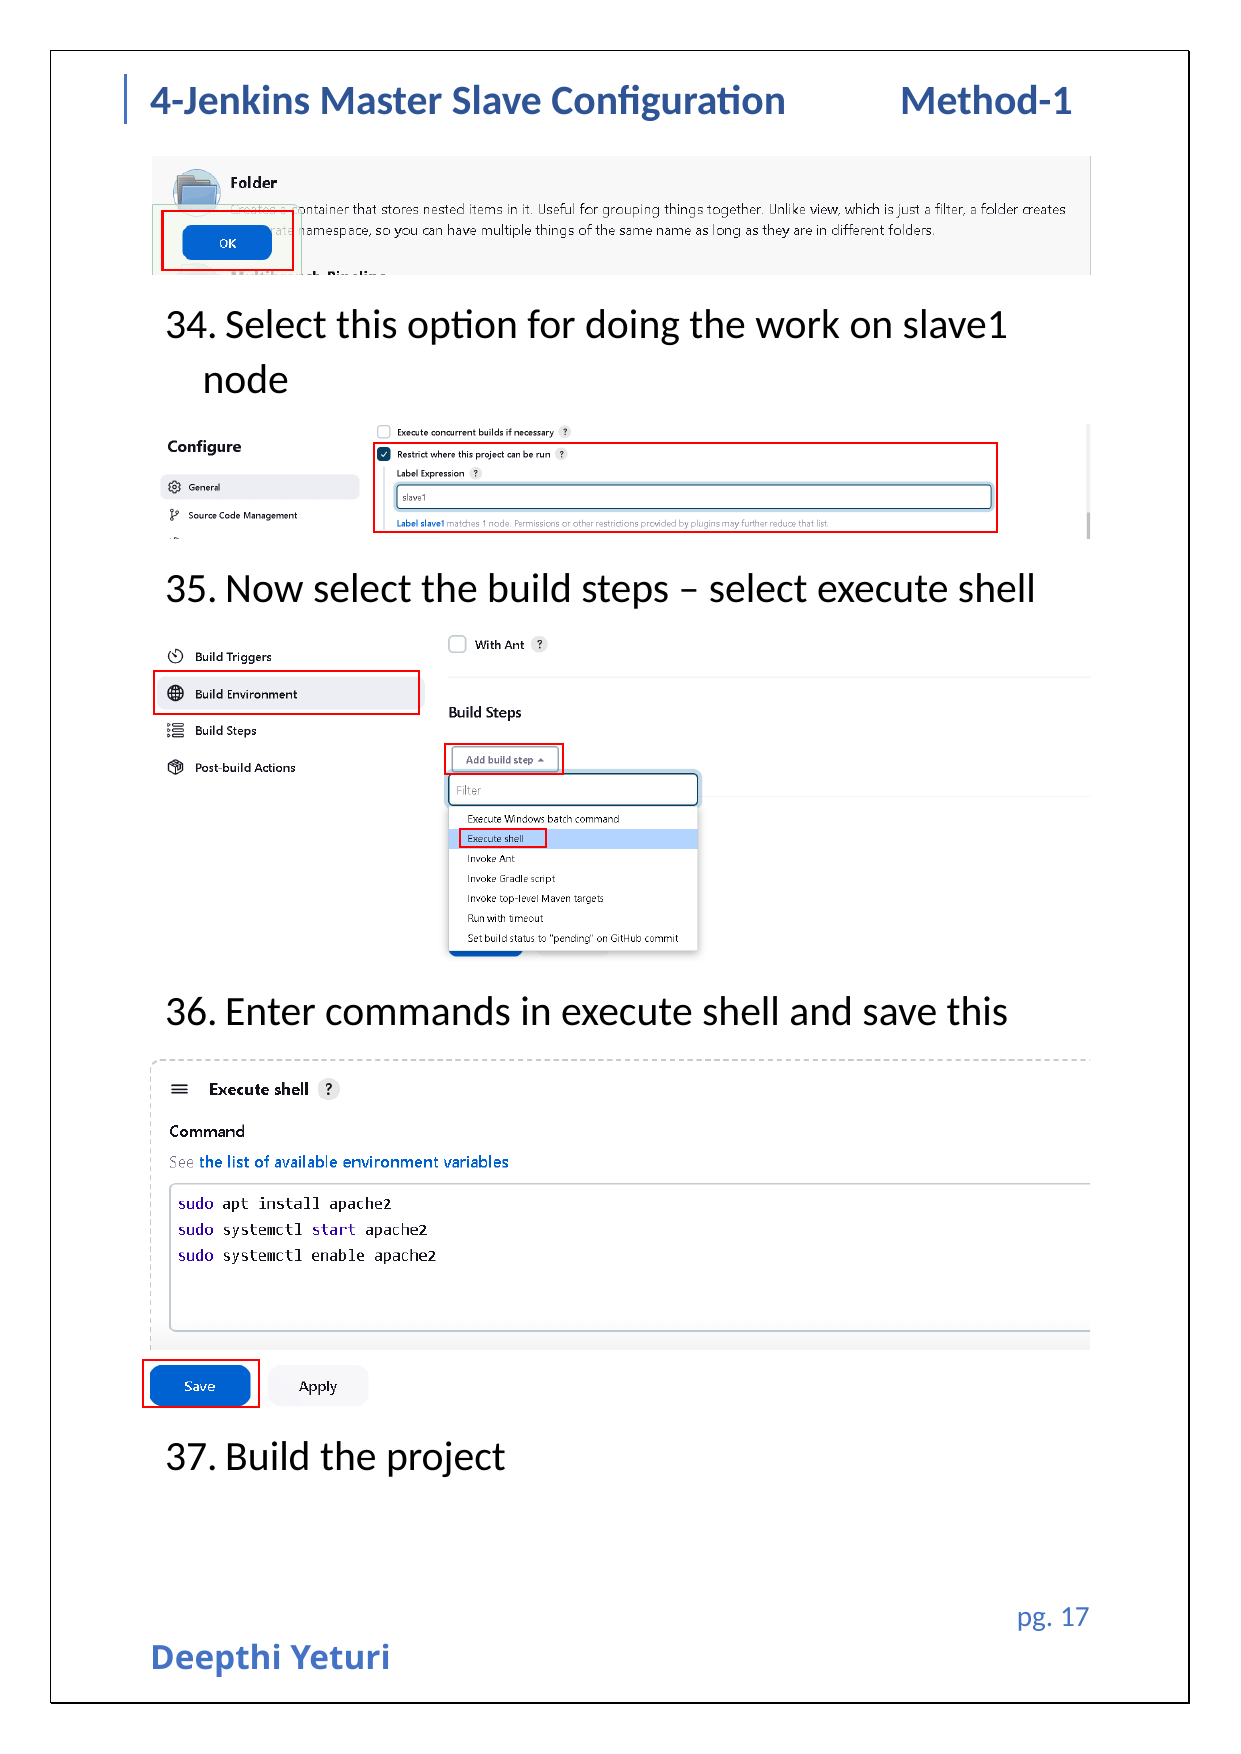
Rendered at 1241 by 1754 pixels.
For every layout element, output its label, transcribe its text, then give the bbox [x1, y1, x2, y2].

picture [150, 633, 1091, 962]
list Select this option for doing the work on slave1 node [165, 298, 1089, 404]
picture [150, 424, 1091, 539]
list Enter commands in execute shell and save this [165, 985, 1089, 1036]
picture [152, 156, 1093, 275]
picture [150, 1361, 258, 1406]
list Build the project [165, 1430, 1089, 1481]
picture [150, 1056, 1091, 1407]
list Now select the build steps – select execute shell [165, 562, 1089, 612]
